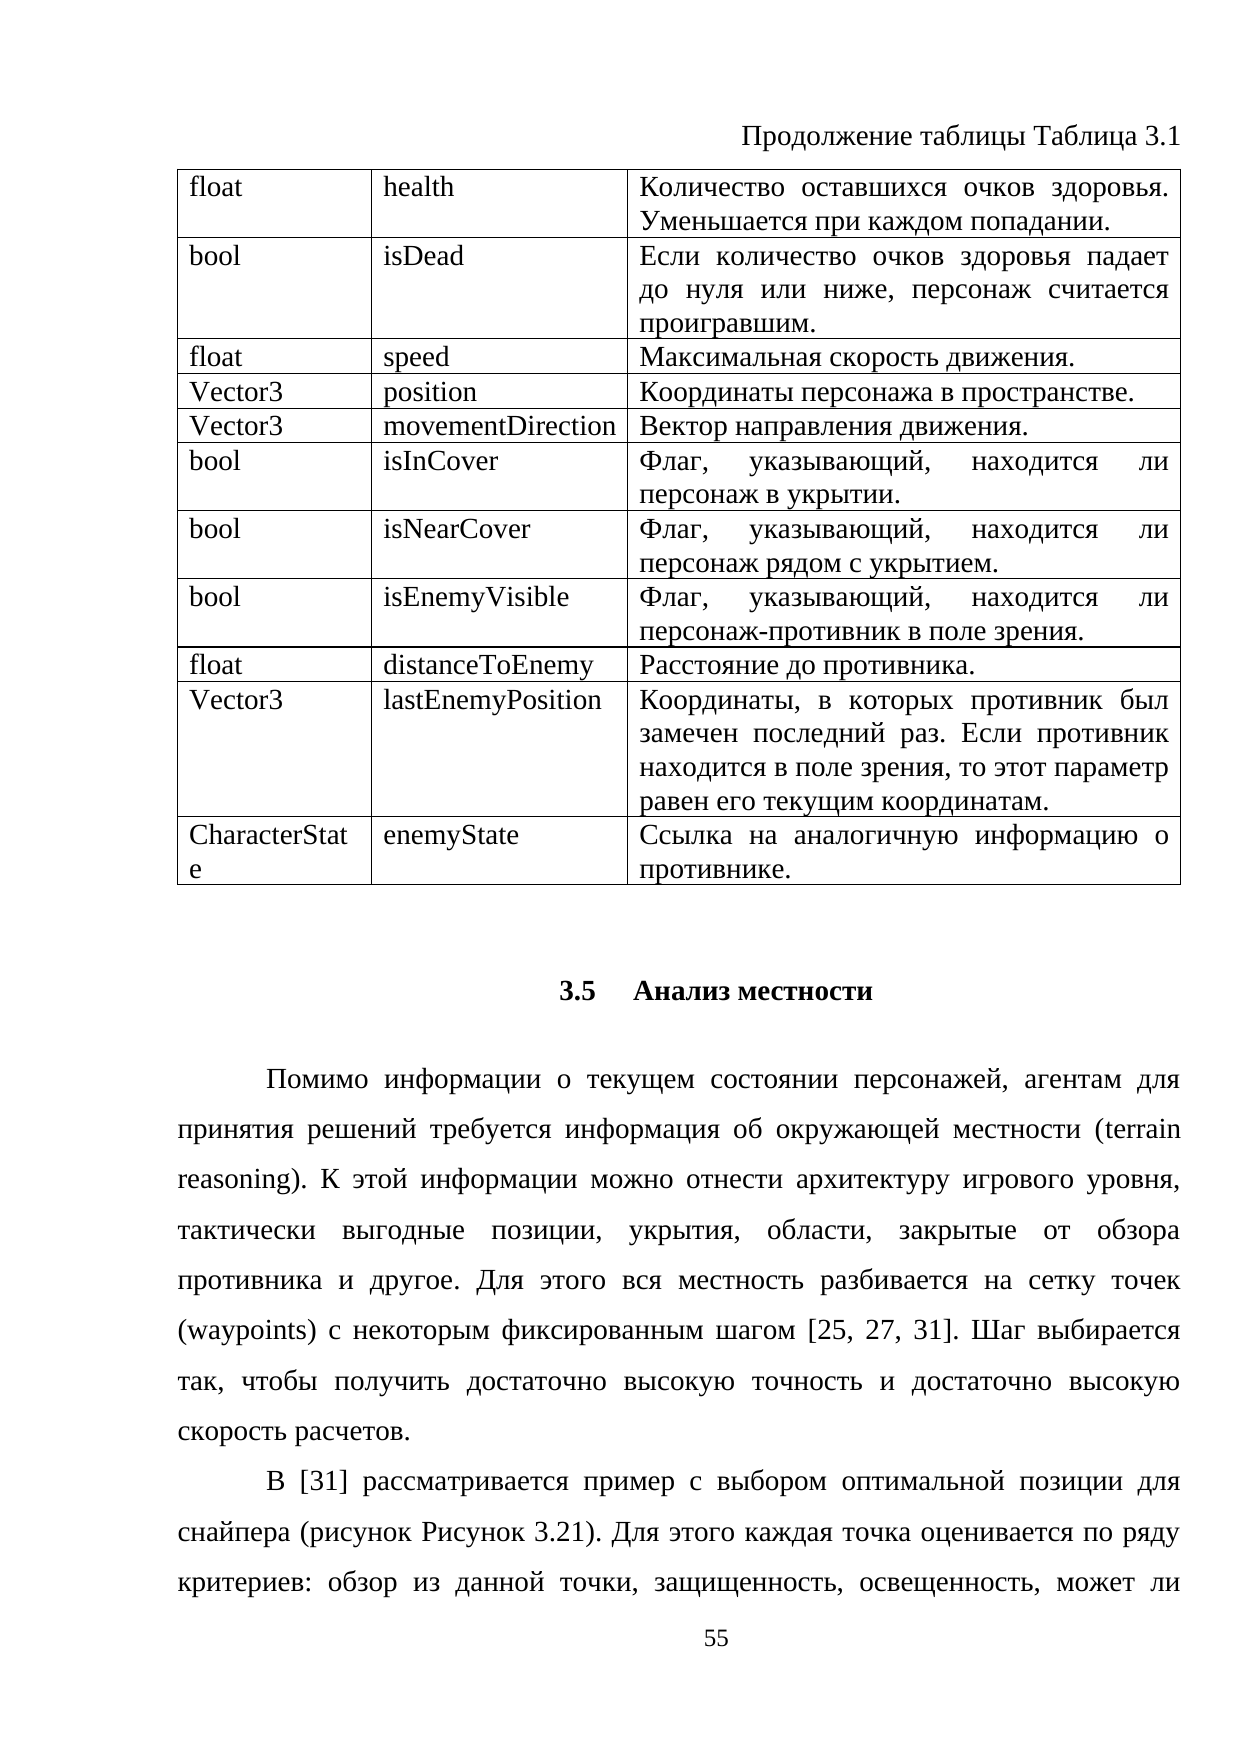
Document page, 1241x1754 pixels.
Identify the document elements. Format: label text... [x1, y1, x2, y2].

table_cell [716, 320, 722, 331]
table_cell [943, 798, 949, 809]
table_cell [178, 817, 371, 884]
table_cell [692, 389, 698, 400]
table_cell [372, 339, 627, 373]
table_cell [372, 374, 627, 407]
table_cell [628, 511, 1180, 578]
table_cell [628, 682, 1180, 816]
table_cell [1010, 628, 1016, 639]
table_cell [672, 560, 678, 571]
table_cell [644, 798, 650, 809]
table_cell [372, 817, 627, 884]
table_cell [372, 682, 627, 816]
text Продолжение таблицы Таблица 3.1 [177, 118, 1181, 152]
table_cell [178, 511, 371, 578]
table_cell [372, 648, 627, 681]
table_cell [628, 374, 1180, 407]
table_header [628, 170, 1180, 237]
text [177, 1463, 1181, 1598]
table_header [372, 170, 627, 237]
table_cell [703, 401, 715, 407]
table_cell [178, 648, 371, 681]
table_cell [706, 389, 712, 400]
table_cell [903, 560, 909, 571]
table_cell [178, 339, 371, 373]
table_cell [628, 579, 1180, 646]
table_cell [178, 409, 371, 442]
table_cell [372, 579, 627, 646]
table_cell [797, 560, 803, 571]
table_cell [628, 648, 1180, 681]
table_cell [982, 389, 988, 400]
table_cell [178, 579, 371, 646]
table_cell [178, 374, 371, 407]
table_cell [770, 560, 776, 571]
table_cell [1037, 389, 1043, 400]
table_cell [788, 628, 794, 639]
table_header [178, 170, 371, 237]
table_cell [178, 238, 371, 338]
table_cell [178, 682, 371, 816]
subtitle Анализ местности [177, 973, 1181, 1007]
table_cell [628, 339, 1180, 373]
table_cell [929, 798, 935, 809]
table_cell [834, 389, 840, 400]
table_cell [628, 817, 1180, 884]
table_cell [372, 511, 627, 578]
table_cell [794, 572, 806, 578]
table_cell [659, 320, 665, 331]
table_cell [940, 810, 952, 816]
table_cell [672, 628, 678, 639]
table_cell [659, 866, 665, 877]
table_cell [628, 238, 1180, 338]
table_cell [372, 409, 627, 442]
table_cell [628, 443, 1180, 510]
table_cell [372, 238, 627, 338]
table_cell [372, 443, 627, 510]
text Помимо информации о текущем состоянии персонажей, агентам для принятия решений требуется информация об окружающей местности (terrain reasoning). К этой информации можно отнести архитектуру игрового уровня, тактически выгодные позиции, укрытия, области, закрытые от обзора противника и другое. Для этого вся местность разбивается на сетку точек (waypoints) с некоторым фиксированным шагом [25, 27, 31]. Шаг выбирается так, чтобы получить достаточно высокую точность и достаточно высокую скорость расчетов. [177, 1061, 1181, 1447]
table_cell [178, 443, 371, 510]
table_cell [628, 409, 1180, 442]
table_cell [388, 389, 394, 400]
